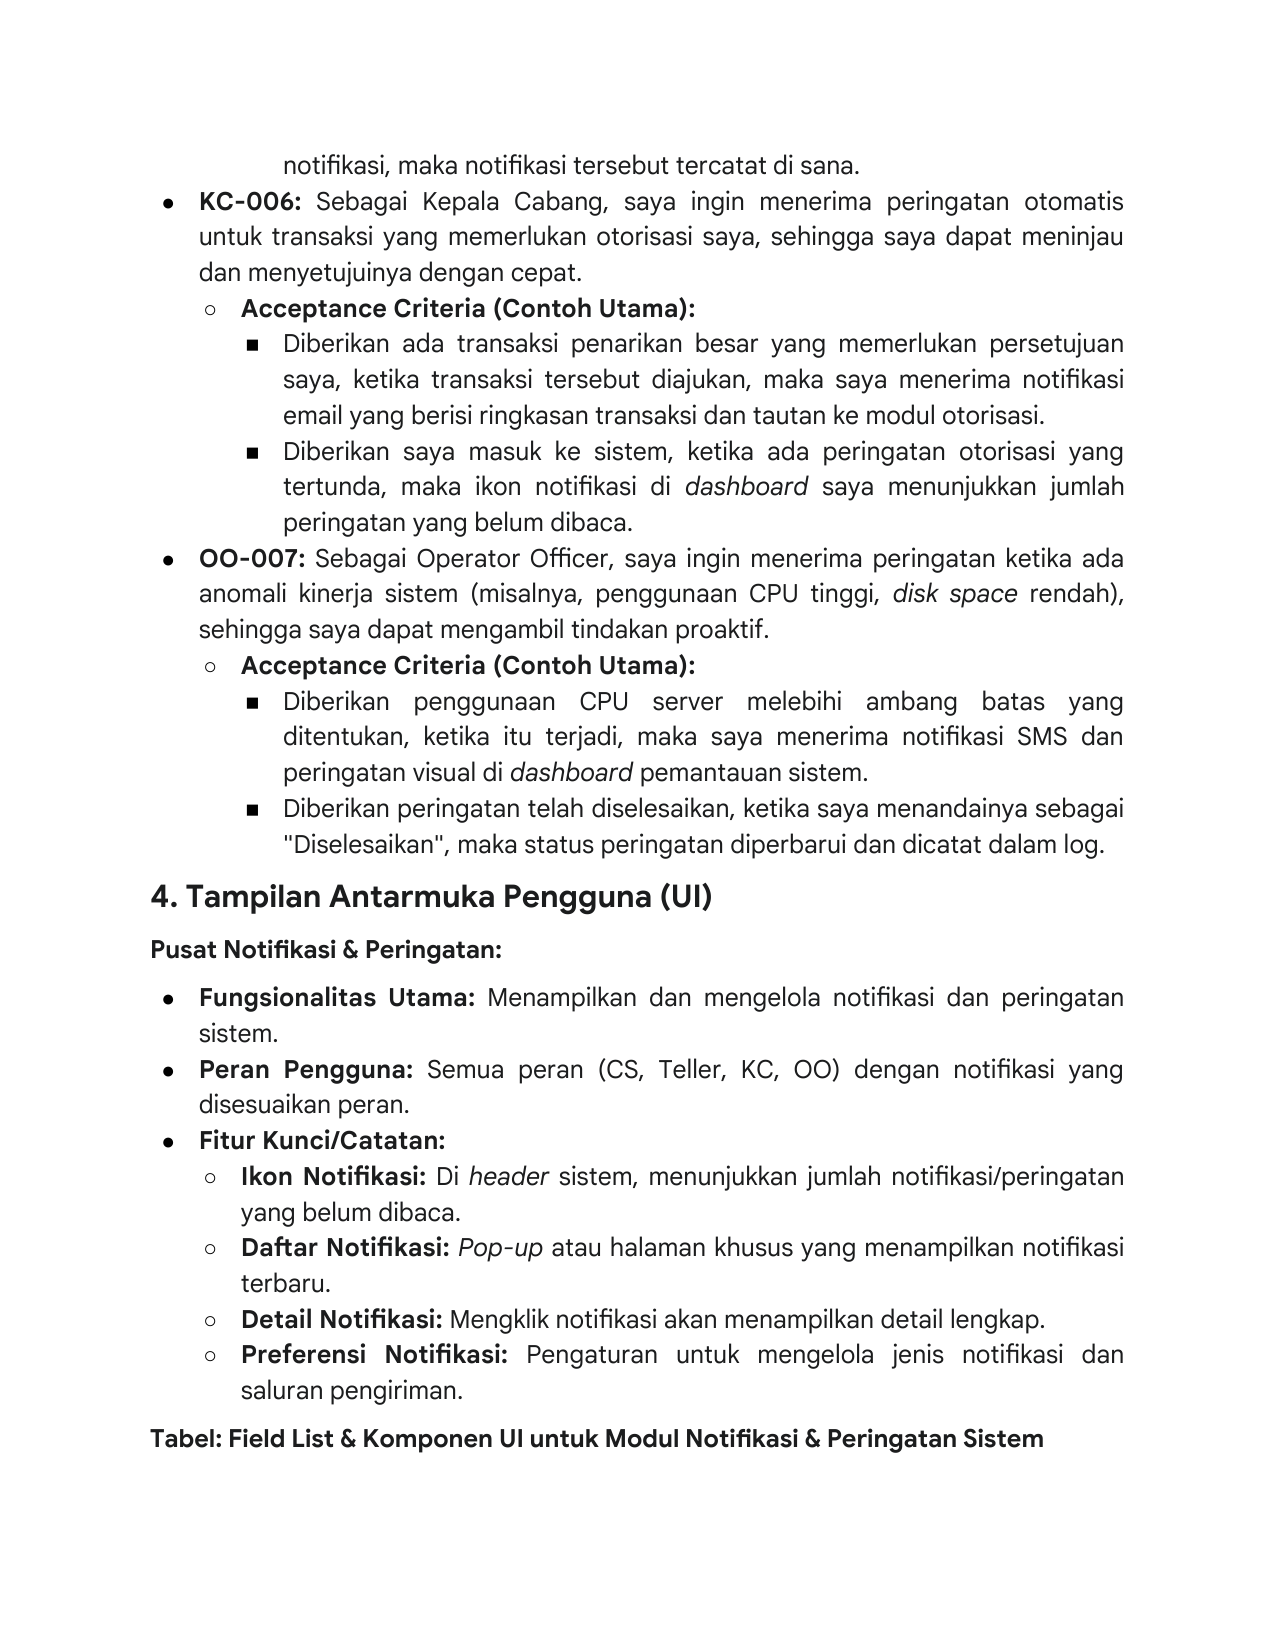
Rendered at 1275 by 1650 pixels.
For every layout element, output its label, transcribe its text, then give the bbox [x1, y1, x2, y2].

list Ikon Notifikasi: Di header sistem, menunjukkan jumlah notifikasi/peringatan yang belum dibaca. [203, 1161, 1125, 1228]
list Fungsionalitas Utama: Menampilkan dan mengelola notifikasi dan peringatan sistem. [161, 982, 1125, 1049]
list Daftar Notifikasi: Pop-up atau halaman khusus yang menampilkan notifikasi terbaru. [203, 1232, 1125, 1299]
list OO-007: Sebagai Operator Officer, saya ingin menerima peringatan ketika ada anomali kinerja sistem (misalnya, penggunaan CPU tinggi, disk space rendah), sehingga saya dapat mengambil tindakan proaktif. [161, 543, 1125, 646]
list KC-006: Sebagai Kepala Cabang, saya ingin menerima peringatan otomatis untuk transaksi yang memerlukan otorisasi saya, sehingga saya dapat meninjau dan menyetujuinya dengan cepat. [161, 186, 1125, 288]
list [245, 150, 1125, 181]
list Peran Pengguna: Semua peran (CS, Teller, KC, OO) dengan notifikasi yang disesuaikan peran. [161, 1054, 1125, 1121]
list Diberikan penggunaan CPU server melebihi ambang batas yang ditentukan, ketika itu terjadi, maka saya menerima notifikasi SMS dan peringatan visual di dashboard pemantauan sistem. [245, 686, 1125, 789]
list Preferensi Notifikasi: Pengaturan untuk mengelola jenis notifikasi dan saluran pengiriman. [203, 1340, 1125, 1407]
subtitle 4. Tampilan Antarmuka Pengguna (UI) [150, 877, 1125, 916]
subtitle Pusat Notifikasi & Peringatan: [150, 934, 1125, 966]
subtitle Tabel: Field List & Komponen UI untuk Modul Notifikasi & Peringatan Sistem [150, 1424, 1125, 1455]
list Fitur Kunci/Catatan: [161, 1125, 1125, 1157]
list Acceptance Criteria (Contoh Utama): [203, 650, 1125, 682]
list Diberikan ada transaksi penarikan besar yang memerlukan persetujuan saya, ketika transaksi tersebut diajukan, maka saya menerima notifikasi email yang berisi ringkasan transaksi dan tautan ke modul otorisasi. [245, 329, 1125, 431]
list Diberikan saya masuk ke sistem, ketika ada peringatan otorisasi yang tertunda, maka ikon notifikasi di dashboard saya menunjukkan jumlah peringatan yang belum dibaca. [245, 436, 1125, 539]
list Detail Notifikasi: Mengklik notifikasi akan menampilkan detail lengkap. [203, 1304, 1125, 1335]
list Acceptance Criteria (Contoh Utama): [203, 293, 1125, 324]
list Diberikan peringatan telah diselesaikan, ketika saya menandainya sebagai "Diselesaikan", maka status peringatan diperbarui dan dicatat dalam log. [245, 793, 1125, 860]
